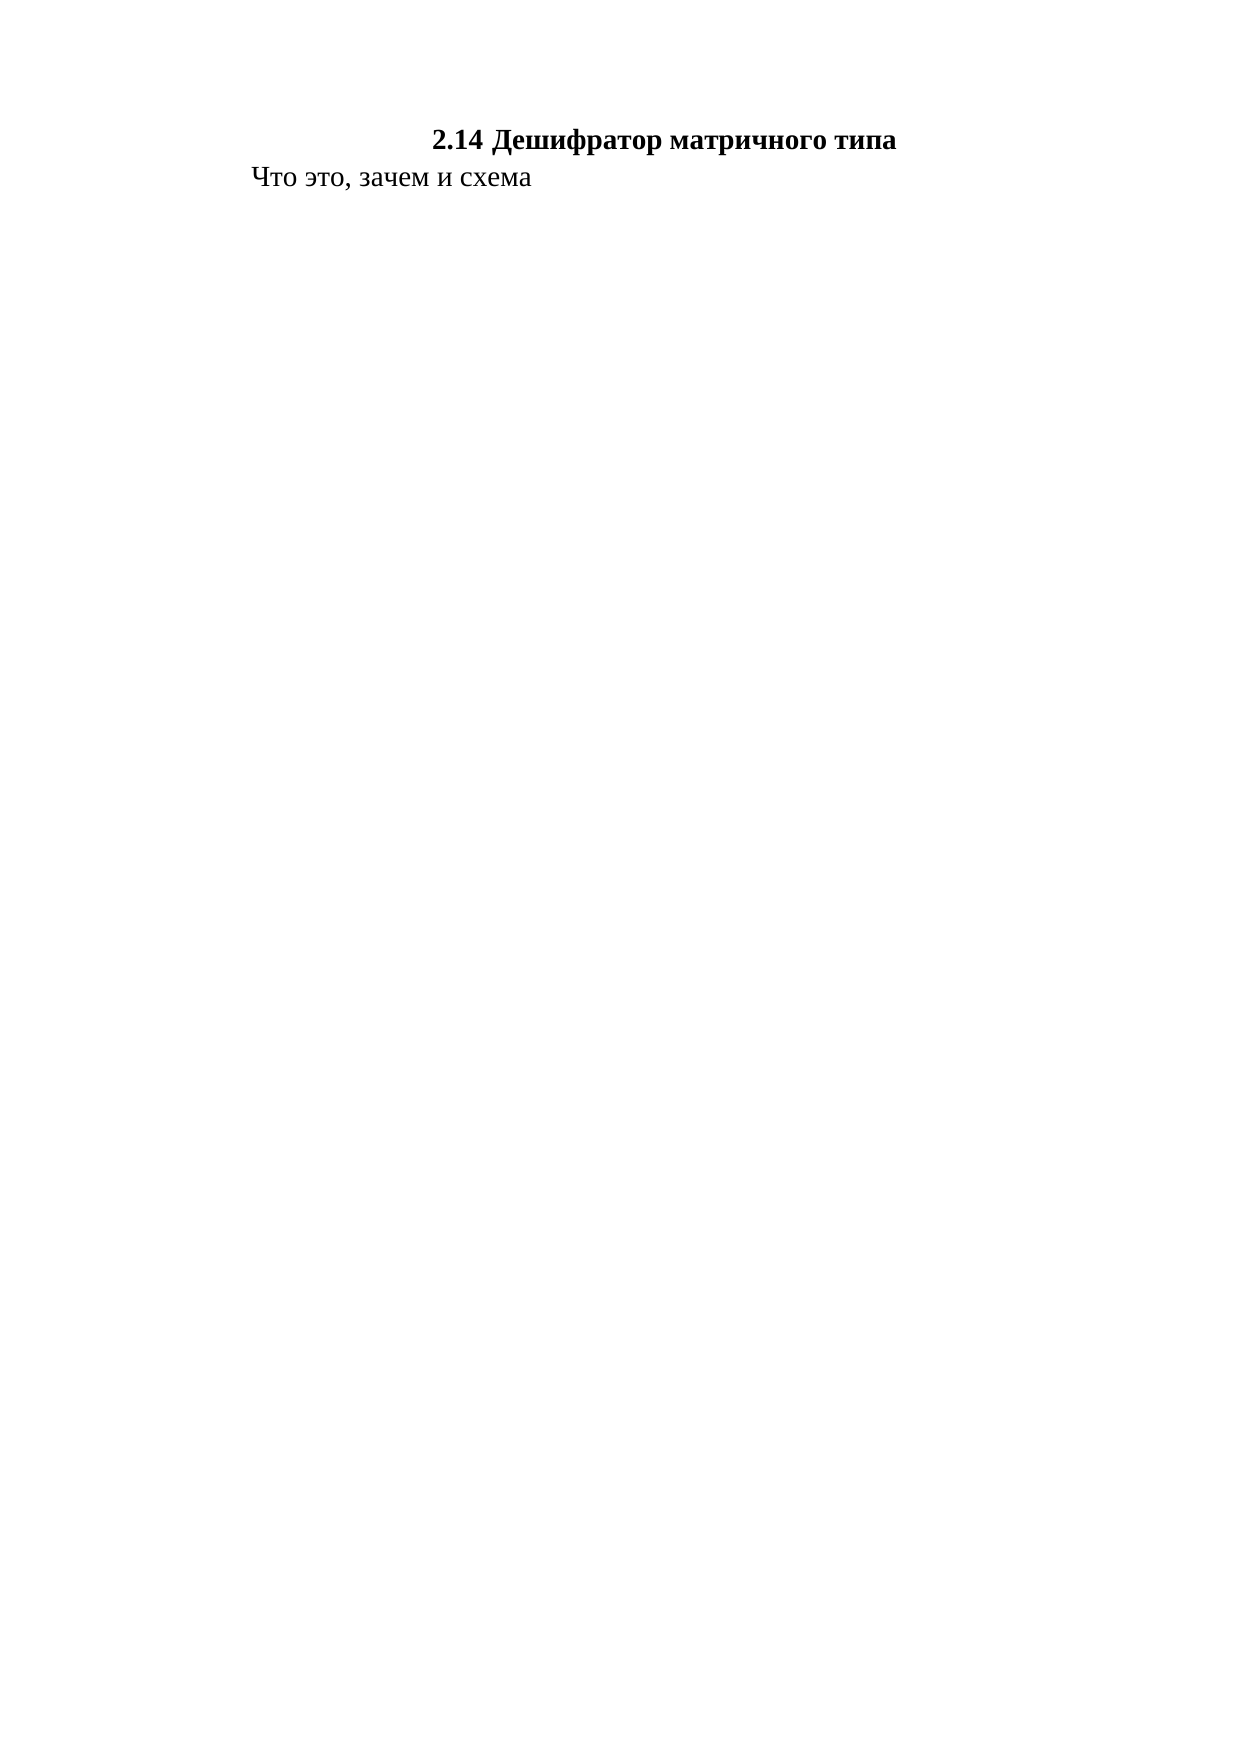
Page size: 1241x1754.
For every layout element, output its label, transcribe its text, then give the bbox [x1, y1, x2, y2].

subtitle Дешифратор матричного типа [177, 122, 1152, 156]
text Что это, зачем и схема [177, 159, 1152, 193]
